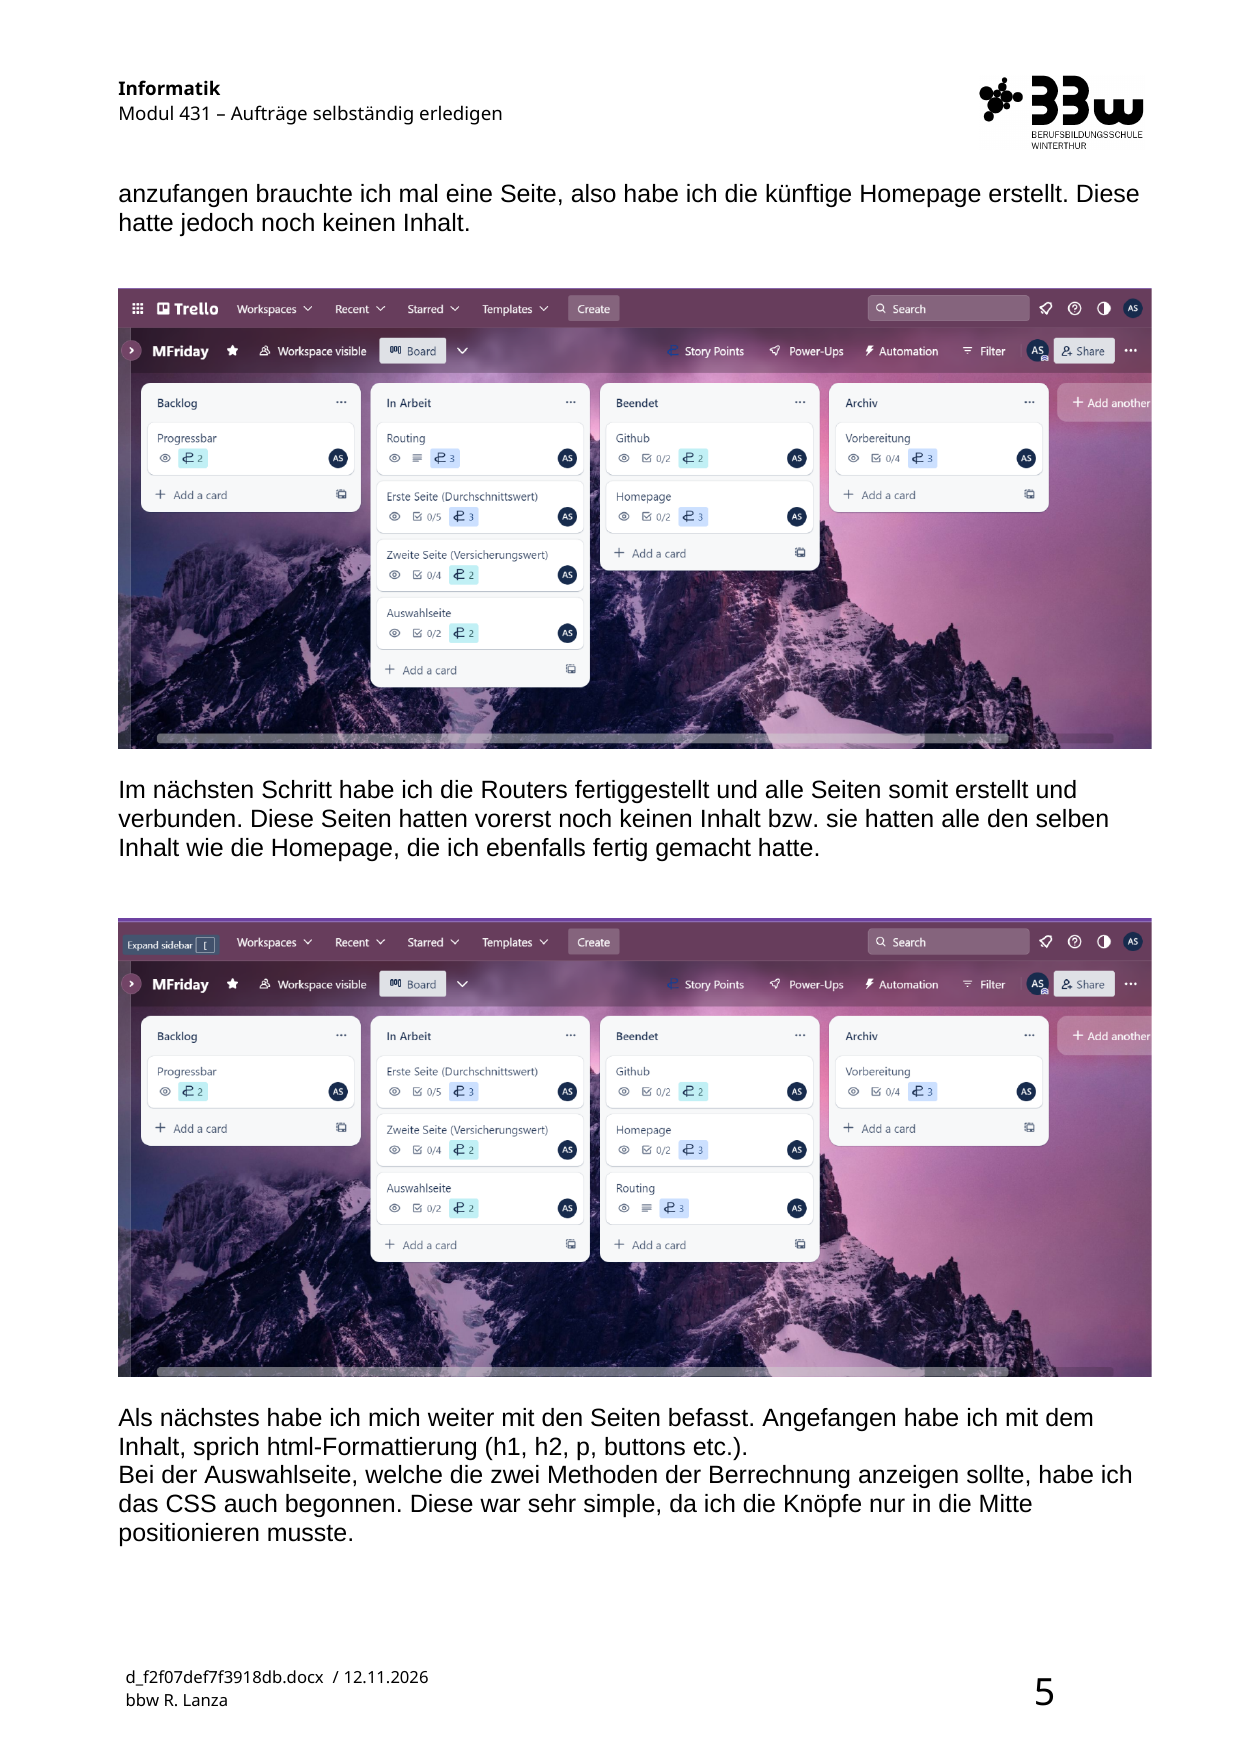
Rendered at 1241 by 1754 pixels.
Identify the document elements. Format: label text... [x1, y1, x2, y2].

text Bei der Auswahlseite, welche die zwei Methoden der Berrechnung anzeigen sollte, habe ich das CSS auch begonnen. Diese war sehr simple, da ich die Knöpfe nur in die Mitte positionieren musste. [118, 1460, 1152, 1547]
picture [118, 918, 1152, 1377]
picture [978, 75, 1145, 150]
text Als nächstes habe ich mich weiter mit den Seiten befasst. Angefangen habe ich mit dem Inhalt, sprich html-Formattierung (h1, h2, p, buttons etc.). [118, 1403, 1152, 1460]
picture [118, 288, 1152, 749]
text Im nächsten Schritt habe ich die Routers fertiggestellt und alle Seiten somit erstellt und verbunden. Diese Seiten hatten vorerst noch keinen Inhalt bzw. sie hatten alle den selben Inhalt wie die Homepage, die ich ebenfalls fertig gemacht hatte. [118, 775, 1152, 861]
